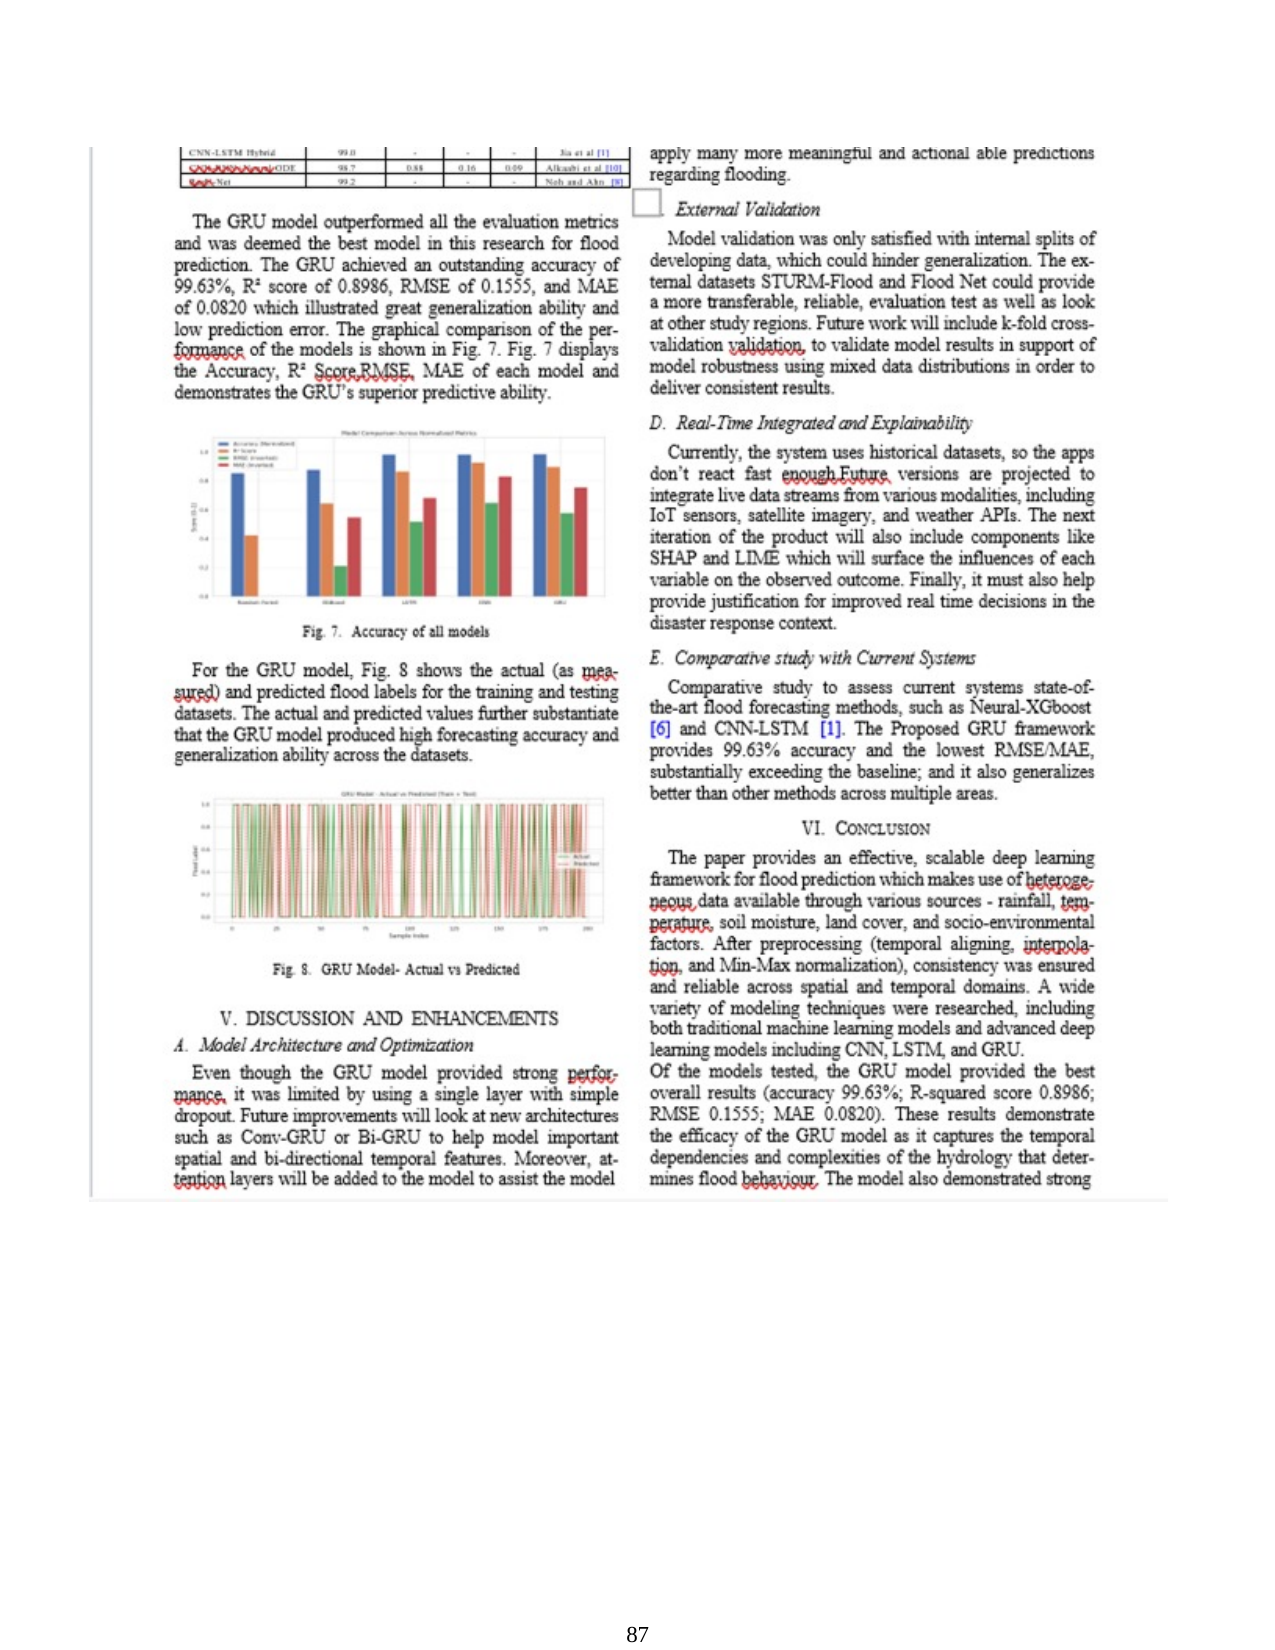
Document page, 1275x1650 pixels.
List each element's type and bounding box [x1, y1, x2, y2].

picture [88, 147, 1169, 1202]
